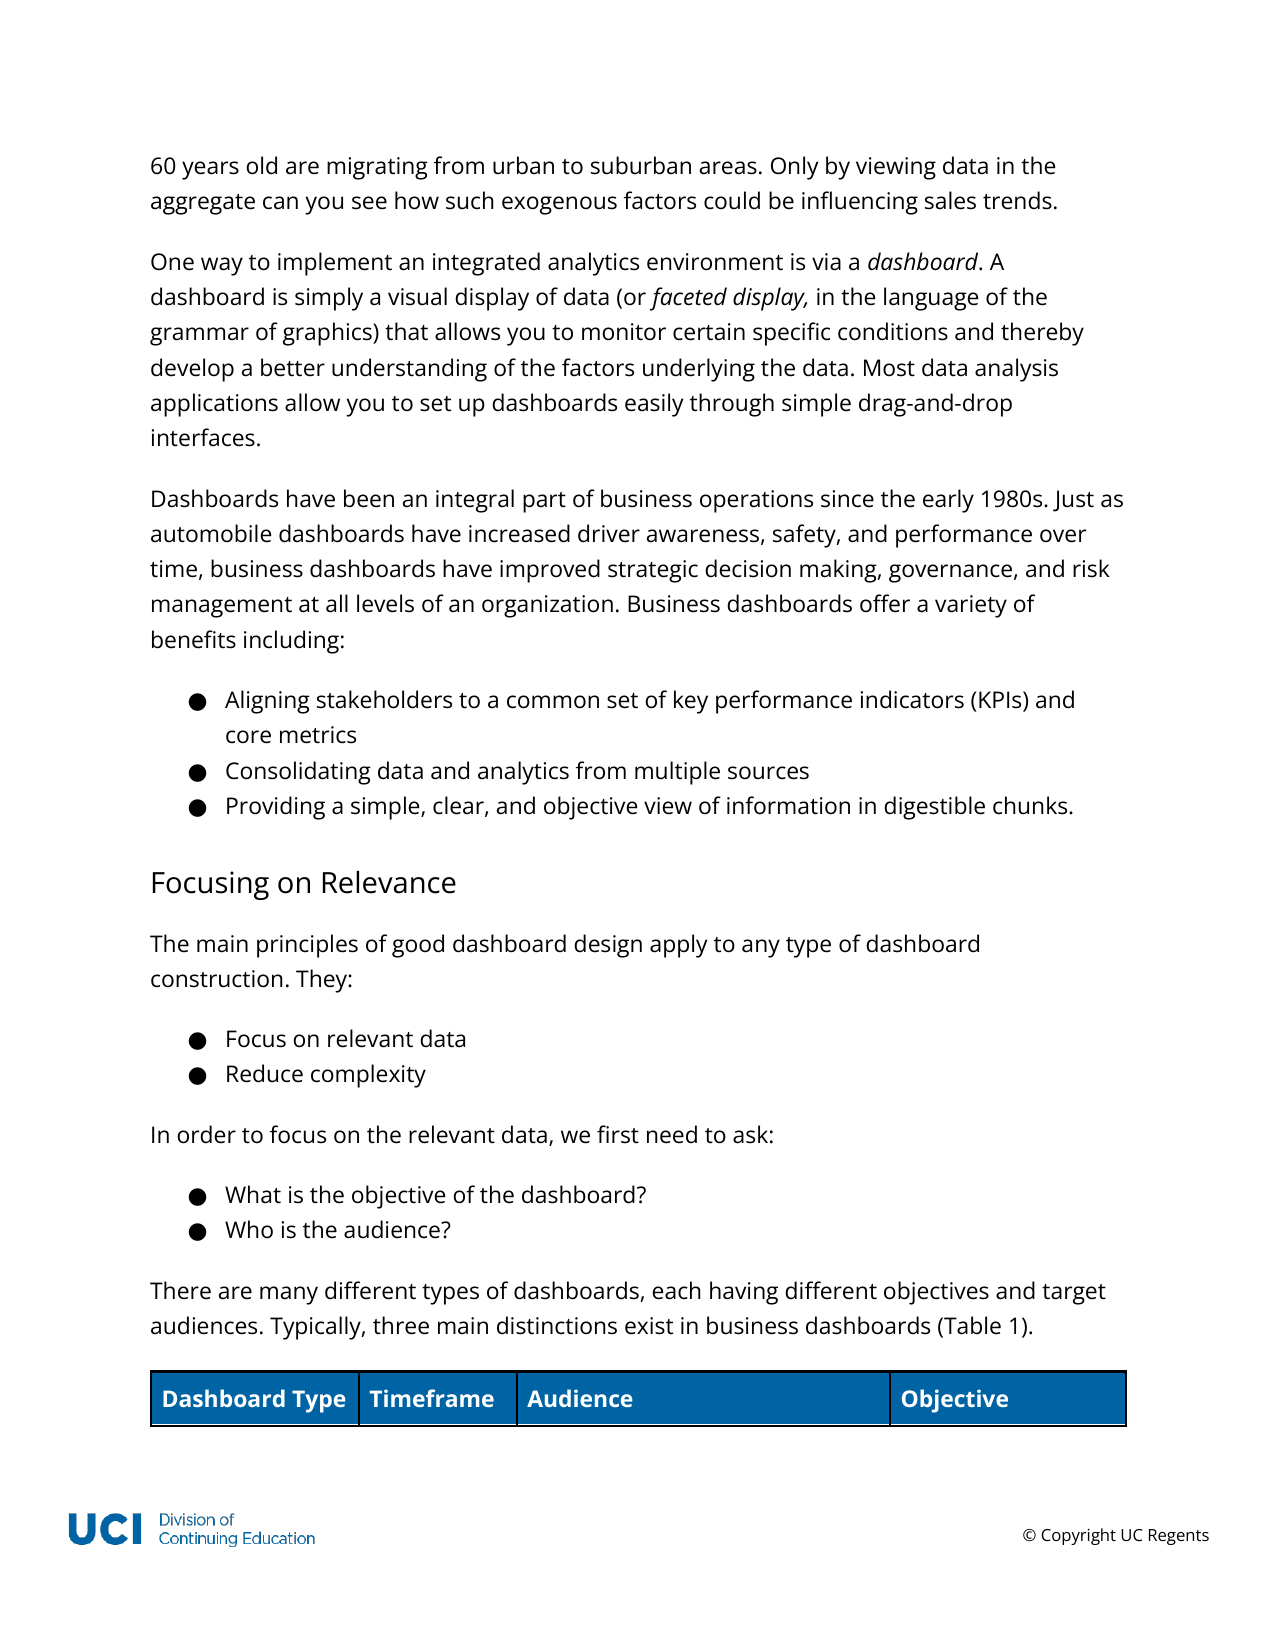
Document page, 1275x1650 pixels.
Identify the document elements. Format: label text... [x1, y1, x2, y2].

text There are many different types of dashboards, each having different objectives and target audiences. Typically, three main distinctions exist in business dashboards (Table 1). [150, 1275, 1125, 1341]
list Focus on relevant data [187, 1023, 1125, 1054]
list Reduce complexity [187, 1058, 1125, 1090]
list Providing a simple, clear, and objective view of information in digestible chunks. [187, 790, 1125, 821]
text The main principles of good dashboard design apply to any type of dashboard construction. They: [150, 927, 1125, 994]
text In order to focus on the relevant data, we first need to ask: [150, 1119, 1125, 1150]
list Consolidating data and analytics from multiple sources [187, 755, 1125, 786]
list Who is the audience? [187, 1214, 1125, 1246]
list Aligning stakeholders to a common set of key performance indicators (KPIs) and core metrics [187, 684, 1125, 751]
text One way to implement an integrated analytics environment is via a dashboard. A dashboard is simply a visual display of data (or faceted display, in the language of the grammar of graphics) that allows you to monitor certain specific conditions and thereby develop a better understanding of the factors underlying the data. Most data analysis applications allow you to set up dashboards easily through simple drag-and-drop interfaces. [150, 246, 1125, 453]
text Dashboards have been an integral part of business operations since the early 1980s. Just as automobile dashboards have increased driver awareness, safety, and performance over time, business dashboards have improved strategic decision making, governance, and risk management at all levels of an organization. Business dashboards offer a variety of benefits including: [150, 482, 1125, 655]
table_header Dashboard Type [152, 1373, 358, 1424]
list What is the objective of the dashboard? [187, 1179, 1125, 1210]
table_header Timeframe [360, 1373, 516, 1424]
table_header Audience [518, 1373, 889, 1424]
table_header Objective [891, 1373, 1125, 1424]
picture [68, 1512, 317, 1547]
subtitle Focusing on Relevance [150, 863, 1125, 902]
